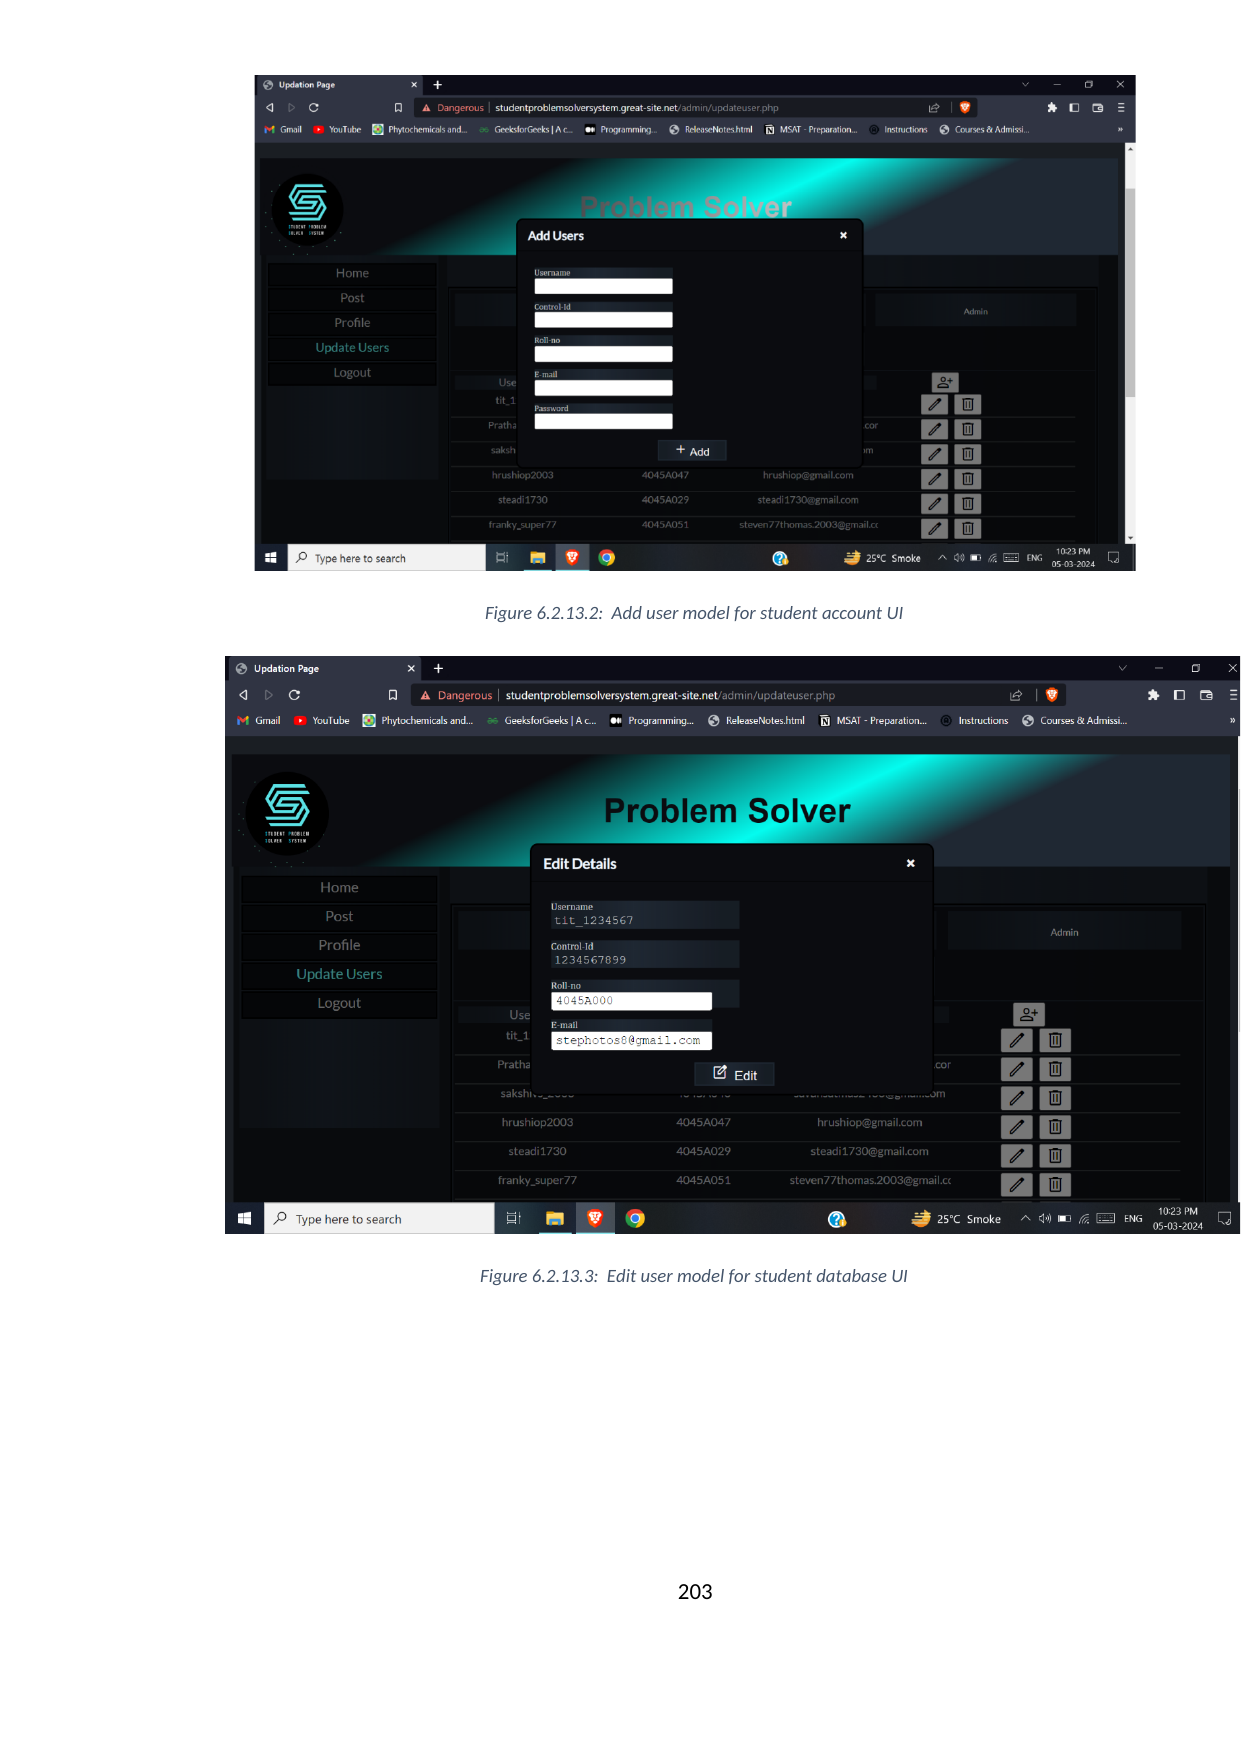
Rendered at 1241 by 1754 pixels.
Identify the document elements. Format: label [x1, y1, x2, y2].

picture [254, 75, 1136, 571]
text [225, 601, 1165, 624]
picture [225, 656, 1241, 1234]
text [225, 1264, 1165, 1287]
